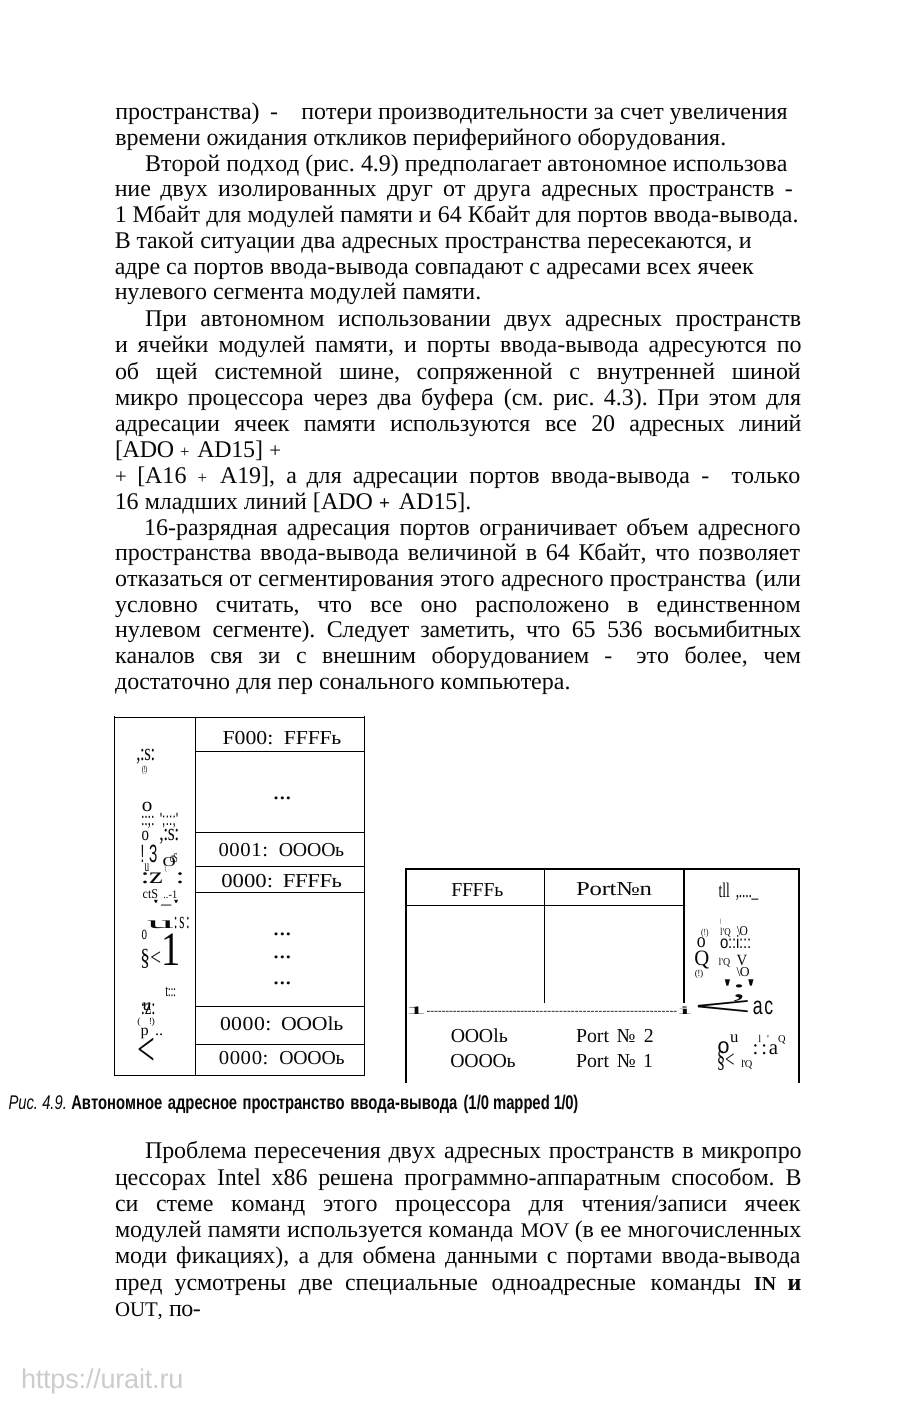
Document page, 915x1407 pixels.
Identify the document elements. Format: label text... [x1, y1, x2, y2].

text + [А16 + А19], а для адресации портов ввода-вывода - только 16 младших линий [ADO + AD15]. [114, 463, 801, 514]
text Рис. 4.9. Автономное адресное пространство ввода-вывода (1/0 mapped 1/0) [8, 722, 817, 1114]
text 16-разрядная адресация портов ограничивает объем адресного пространства ввода-вывода величиной в 64 Кбайт, что позволяет отказаться от сегментирования этого адресного пространства (или условно считать, что все оно расположено в единственном нулевом сегменте). Следует заметить, что 65 536 восьмибитных каналов свя­ зи с внешним оборудованием - это более, чем достаточно для пер­ сонального компьютера. [115, 514, 801, 694]
text При автономном использовании двух адресных пространств и ячейки модулей памяти, и порты ввода-вывода адресуются по об­ щей системной шине, сопряженной с внутренней шиной микро­ процессора через два буфера (см. рис. 4.3). При этом для адресации ячеек памяти используются все 20 адресных линий [ADO + AD15] + [115, 306, 801, 463]
text Проблема пересечения двух адресных пространств в микропро­ цессорах Intel х86 решена программно-аппаратным способом. В си­ стеме команд этого процессора для чтения/записи ячеек модулей памяти используется команда MOV (в ее многочисленных моди­ фикациях), а для обмена данными с портами ввода-вывода пред­ усмотрены две специальные одноадресные команды IN и OUT, по- [115, 1138, 802, 1322]
text пространства) - потери производительности за счет увеличения времени ожидания откликов периферийного оборудования. [115, 99, 799, 150]
text Второй подход (рис. 4.9) предполагает автономное использова­ ние двух изолированных друг от друга адресных пространств - 1 Мбайт для модулей памяти и 64 Кбайт для портов ввода-вывода. В такой ситуации два адресных пространства пересекаются, и адре­ са портов ввода-вывода совпадают с адресами всех ячеек нулевого сегмента модулей памяти. [114, 151, 802, 305]
